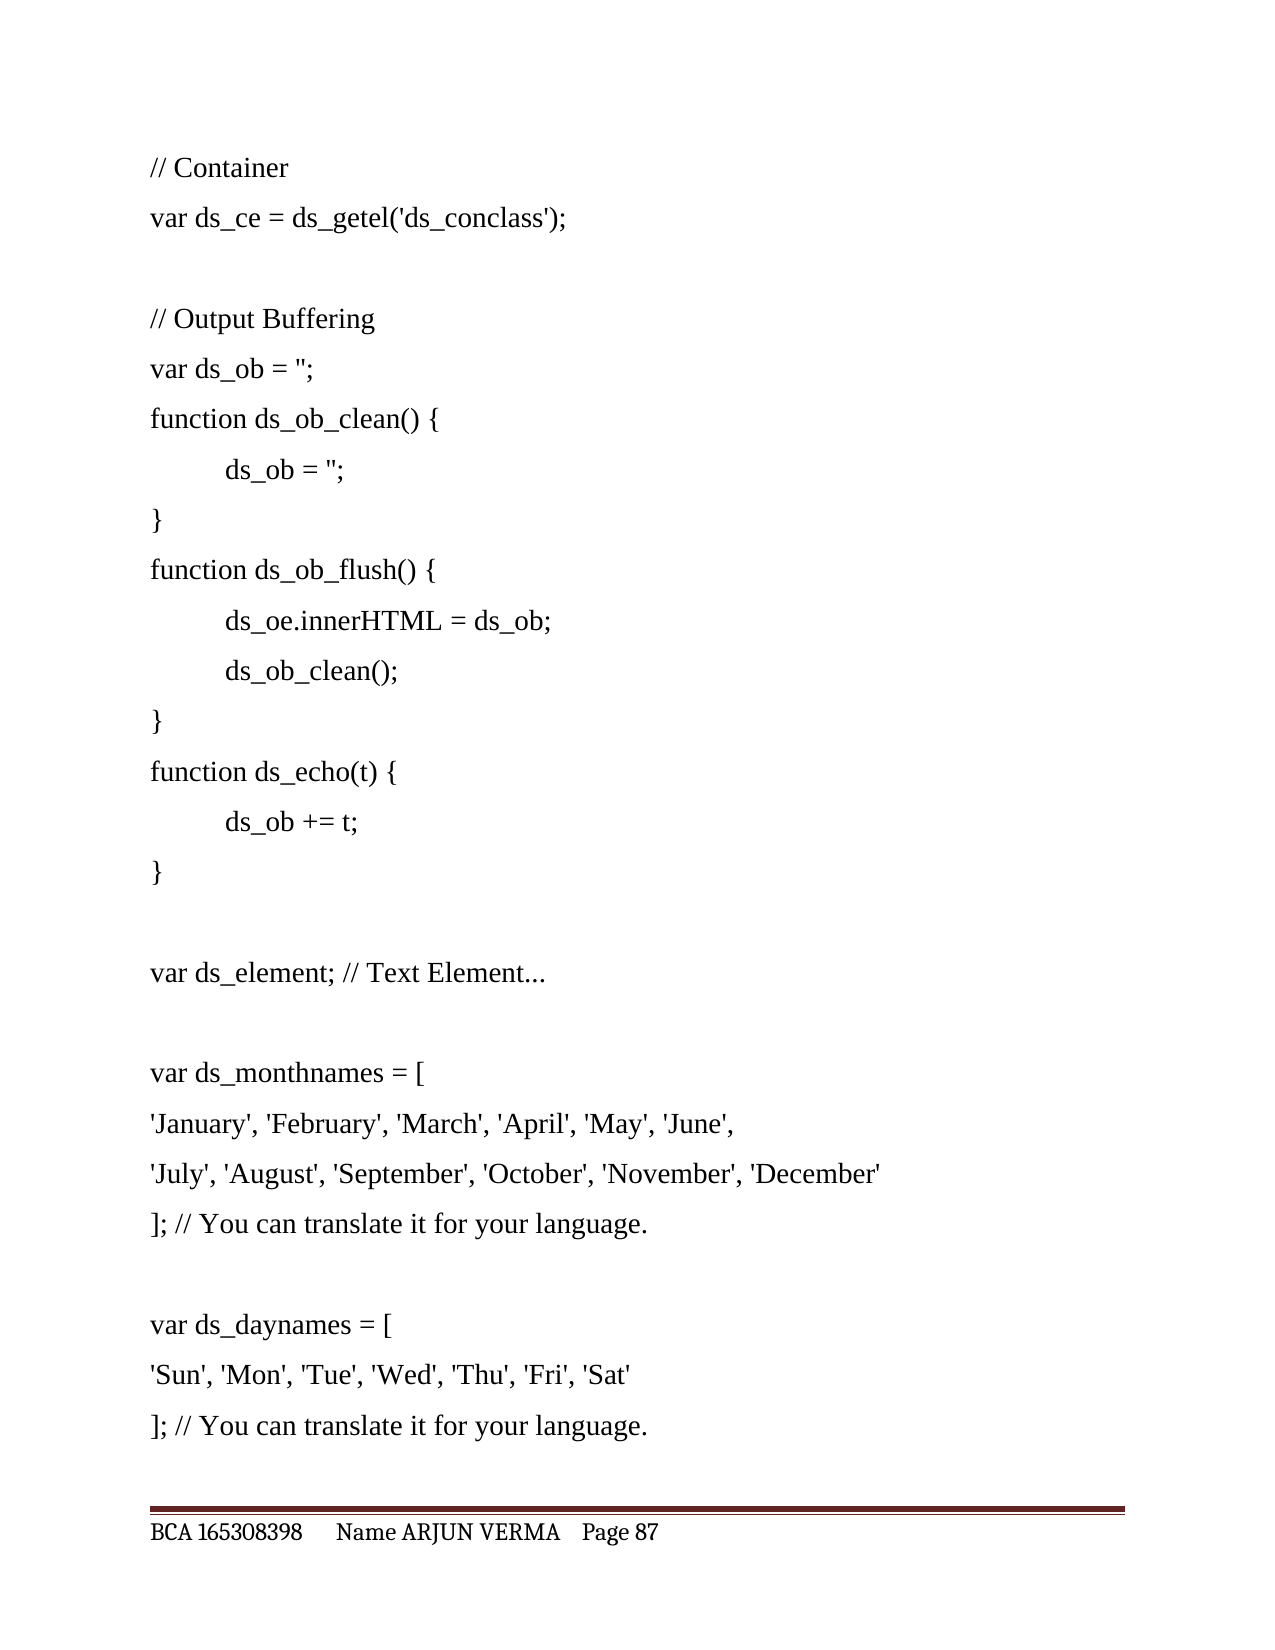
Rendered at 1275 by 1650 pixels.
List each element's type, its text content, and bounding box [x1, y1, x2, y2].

text function ds_ob_flush() { [150, 552, 1125, 586]
text function ds_echo(t) { [150, 754, 1125, 787]
text } [150, 854, 1125, 888]
text ]; // You can translate it for your language. [150, 1408, 1125, 1441]
text ds_oe.innerHTML = ds_ob; [150, 603, 1125, 636]
text ds_ob_clean(); [150, 653, 1125, 687]
text function ds_ob_clean() { [150, 402, 1125, 435]
text } [150, 703, 1125, 737]
text 'January', 'February', 'March', 'April', 'May', 'June', [150, 1106, 1125, 1139]
text ds_ob += t; [150, 804, 1125, 838]
text 'July', 'August', 'September', 'October', 'November', 'December' [150, 1156, 1125, 1190]
text var ds_daynames = [ [150, 1307, 1125, 1341]
text } [150, 502, 1125, 536]
text var ds_ob = ''; [150, 351, 1125, 385]
text var ds_element; // Text Element... [150, 955, 1125, 988]
text // Output Buffering [150, 301, 1125, 334]
text // Container [150, 150, 1125, 183]
text ]; // You can translate it for your language. [150, 1207, 1125, 1240]
text var ds_ce = ds_getel('ds_conclass'); [150, 200, 1125, 234]
text var ds_monthnames = [ [150, 1056, 1125, 1089]
text ds_ob = ''; [150, 452, 1125, 485]
text 'Sun', 'Mon', 'Tue', 'Wed', 'Thu', 'Fri', 'Sat' [150, 1357, 1125, 1391]
